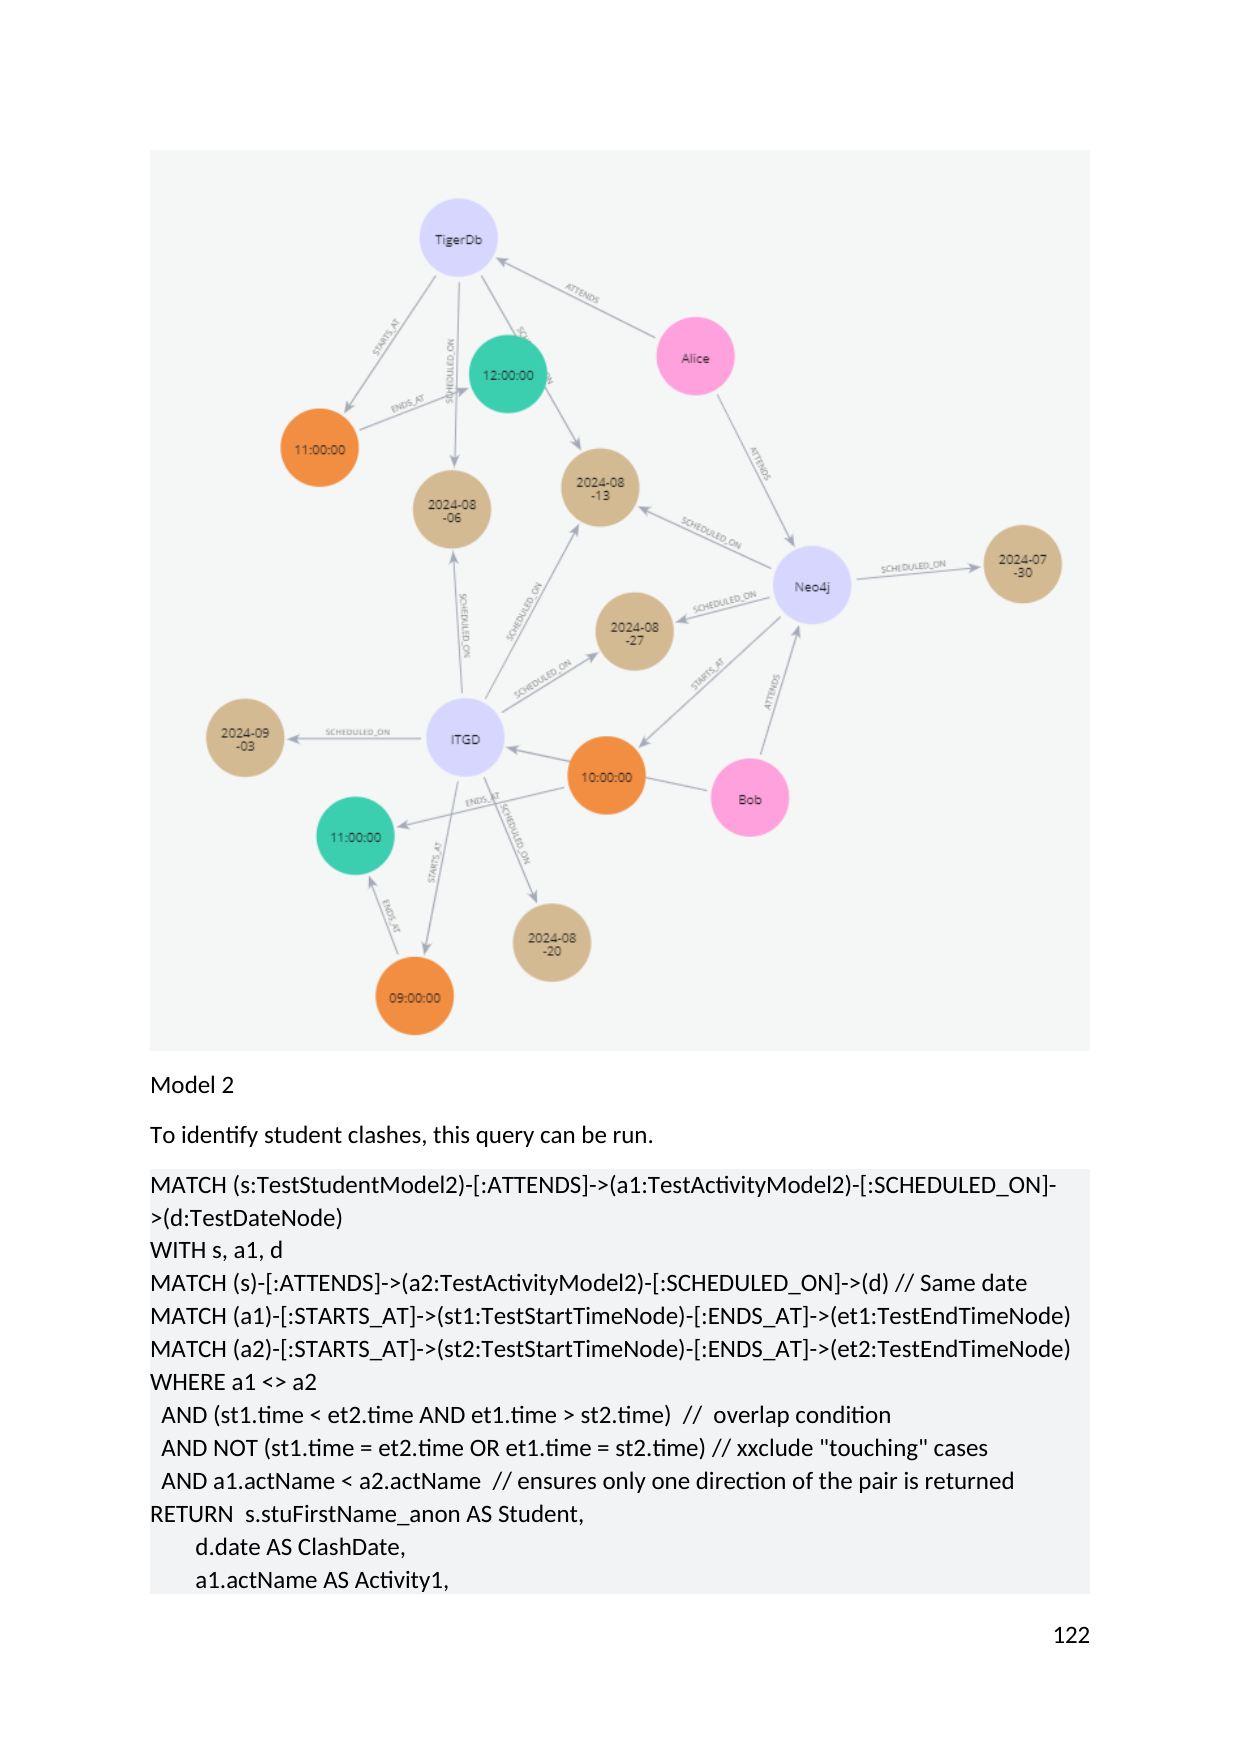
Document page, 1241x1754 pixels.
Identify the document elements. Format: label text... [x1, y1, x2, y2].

text Model 2 [150, 1069, 1090, 1100]
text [150, 1169, 1090, 1594]
text To identify student clashes, this query can be run. [150, 1119, 1090, 1150]
picture [150, 150, 1090, 1051]
